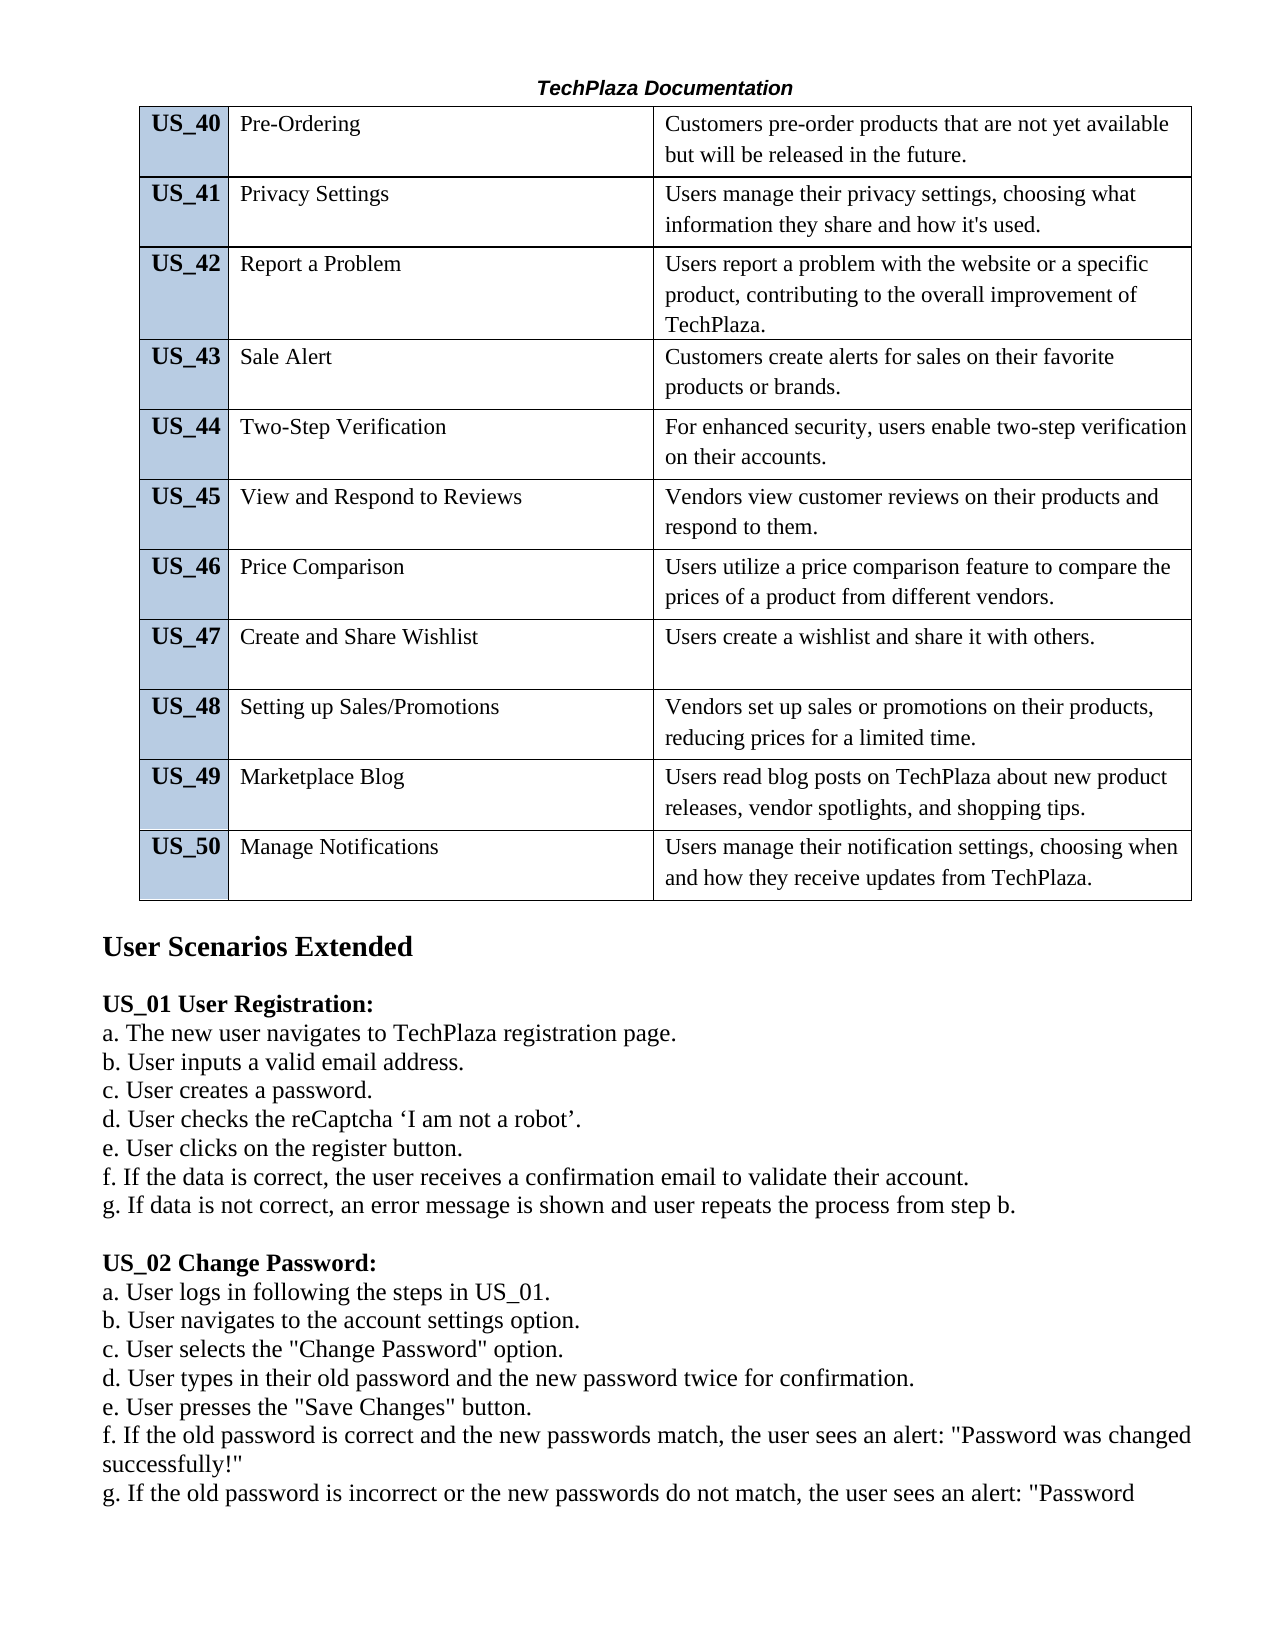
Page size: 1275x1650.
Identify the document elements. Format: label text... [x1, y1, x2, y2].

table_cell Users read blog posts on TechPlaza about new product releases, vendor spotlights, and shopping tips. [654, 760, 1191, 829]
text e. User presses the "Save Changes" button. [102, 1392, 1198, 1421]
table_cell Price Comparison [229, 550, 653, 619]
text b. User navigates to the account settings option. [102, 1306, 1198, 1334]
table_cell US_40 [140, 107, 228, 176]
table_cell Pre-Ordering [229, 107, 653, 176]
table_cell Customers pre-order products that are not yet available but will be released in the future. [654, 107, 1191, 176]
text a. User logs in following the steps in US_01. [102, 1277, 1198, 1306]
table_cell US_50 [140, 831, 228, 899]
text f. If the old password is correct and the new passwords match, the user sees an alert: "Password was changed successfully!" [102, 1421, 1198, 1478]
table_cell Create and Share Wishlist [229, 620, 653, 689]
text a. The new user navigates to TechPlaza registration page. [102, 1018, 1198, 1047]
table_cell Customers create alerts for sales on their favorite products or brands. [654, 340, 1191, 409]
table_cell Setting up Sales/Promotions [229, 690, 653, 759]
table_cell Two-Step Verification [229, 410, 653, 479]
table_cell Manage Notifications [229, 831, 653, 899]
table_cell US_49 [140, 760, 228, 829]
table_cell US_47 [140, 620, 228, 689]
text e. User clicks on the register button. [102, 1133, 1198, 1162]
text US_01 User Registration: [102, 989, 1198, 1018]
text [102, 1478, 1198, 1507]
table_cell Marketplace Blog [229, 760, 653, 829]
table_cell Users utilize a price comparison feature to compare the prices of a product from different vendors. [654, 550, 1191, 619]
table_cell Vendors set up sales or promotions on their products, reducing prices for a limited time. [654, 690, 1191, 759]
table_cell Sale Alert [229, 340, 653, 409]
table_cell US_42 [140, 248, 228, 339]
table_cell US_46 [140, 550, 228, 619]
text US_02 Change Password: [102, 1248, 1198, 1277]
table_cell Users create a wishlist and share it with others. [654, 620, 1191, 689]
table_cell US_44 [140, 410, 228, 479]
text g. If data is not correct, an error message is shown and user repeats the process from step b. [102, 1191, 1198, 1219]
text c. User selects the "Change Password" option. [102, 1334, 1198, 1363]
table_cell Users report a problem with the website or a specific product, contributing to the overall improvement of TechPlaza. [654, 248, 1191, 339]
table_cell Report a Problem [229, 248, 653, 339]
table_cell US_41 [140, 178, 228, 246]
text d. User types in their old password and the new password twice for confirmation. [102, 1363, 1198, 1392]
text User Scenarios Extended [102, 929, 1198, 963]
text d. User checks the reCaptcha ‘I am not a robot’. [102, 1104, 1198, 1133]
table_cell Privacy Settings [229, 178, 653, 246]
table_cell Users manage their notification settings, choosing when and how they receive updates from TechPlaza. [654, 831, 1191, 899]
table_cell For enhanced security, users enable two-step verification on their accounts. [654, 410, 1191, 479]
text c. User creates a password. [102, 1076, 1198, 1104]
table_cell View and Respond to Reviews [229, 480, 653, 549]
text f. If the data is correct, the user receives a confirmation email to validate their account. [102, 1162, 1198, 1191]
text b. User inputs a valid email address. [102, 1047, 1198, 1076]
table_cell US_48 [140, 690, 228, 759]
table_cell Users manage their privacy settings, choosing what information they share and how it's used. [654, 178, 1191, 246]
table_cell Vendors view customer reviews on their products and respond to them. [654, 480, 1191, 549]
table_cell US_43 [140, 340, 228, 409]
table_cell US_45 [140, 480, 228, 549]
